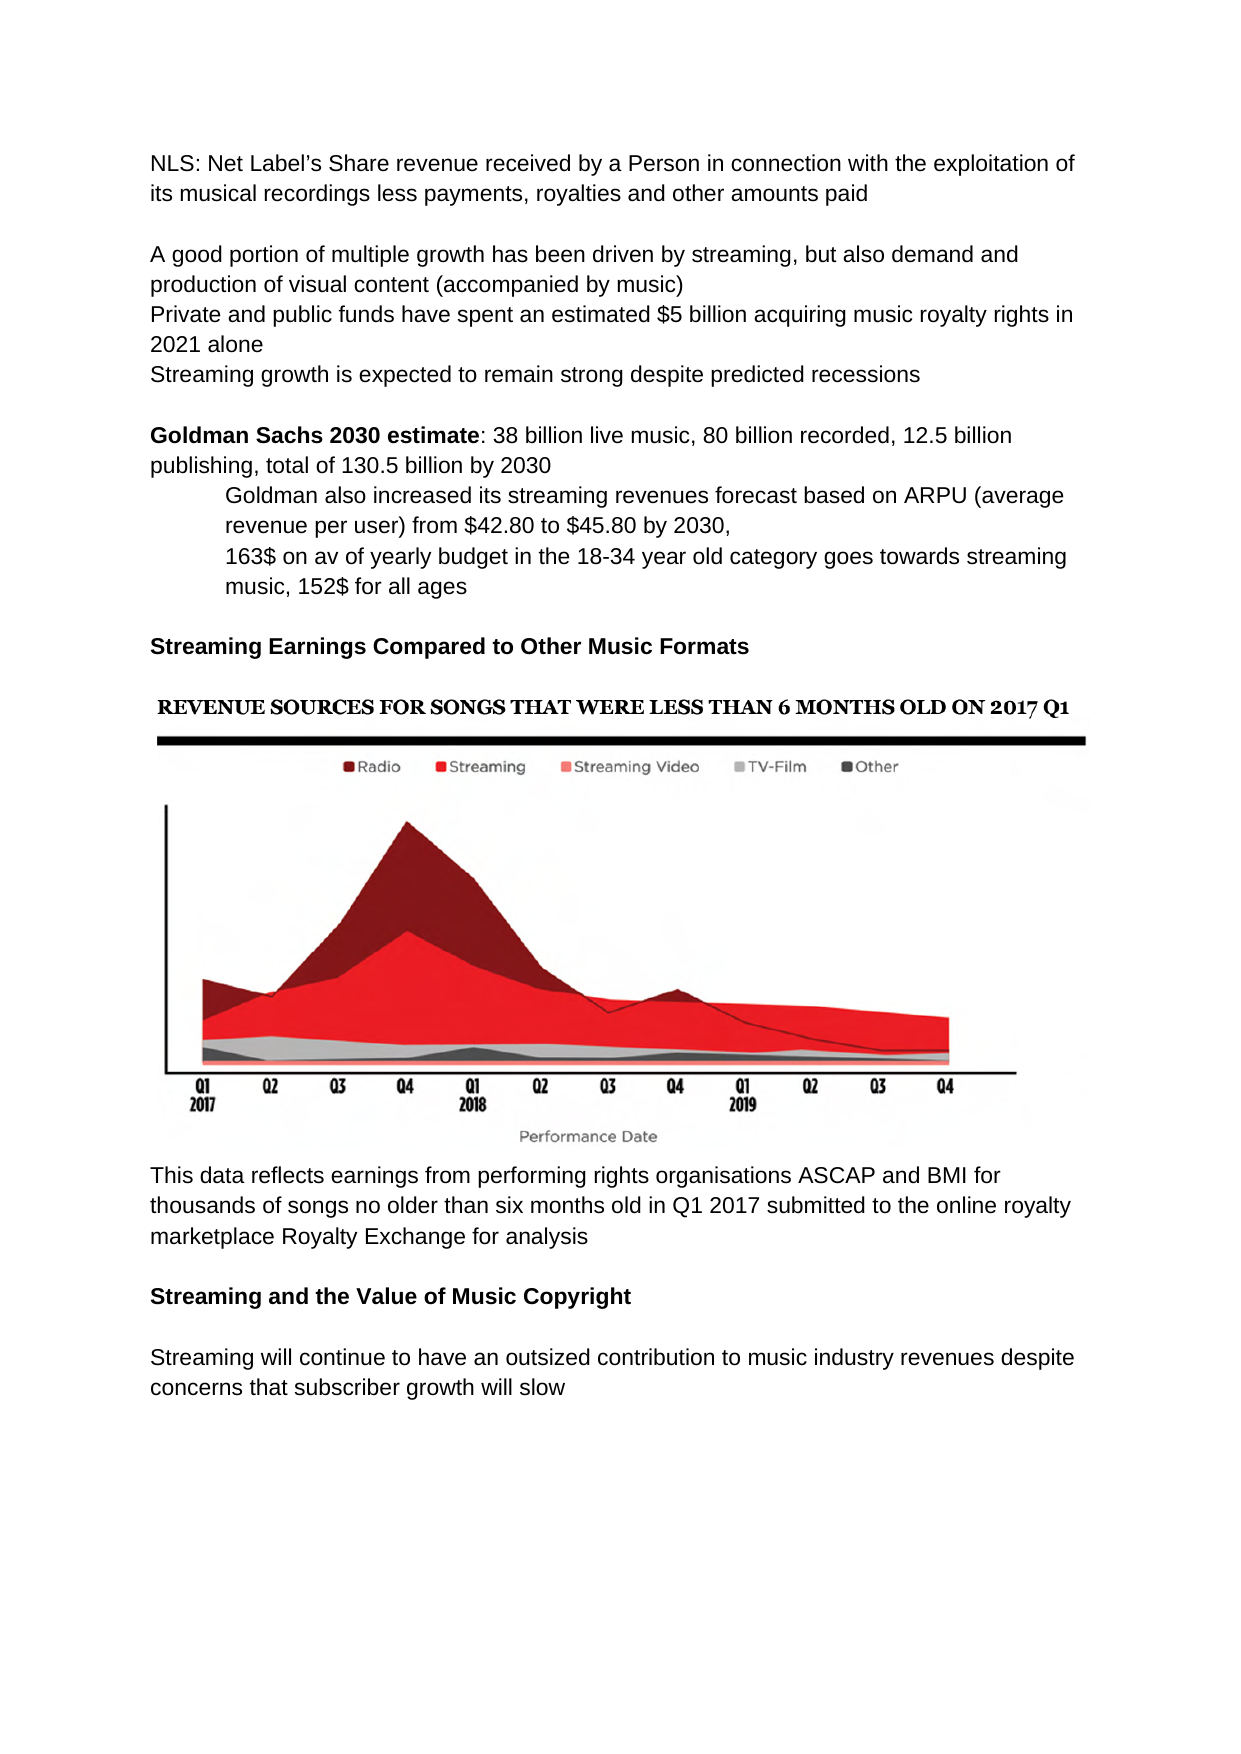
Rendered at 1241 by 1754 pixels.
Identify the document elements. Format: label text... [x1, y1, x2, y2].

text Streaming Earnings Compared to Other Music Formats [150, 633, 1090, 660]
text NLS: Net Label’s Share revenue received by a Person in connection with the exploitation of its musical recordings less payments, royalties and other amounts paid [150, 150, 1090, 207]
text This data reflects earnings from performing rights organisations ASCAP and BMI for thousands of songs no older than six months old in Q1 2017 submitted to the online royalty marketplace Royalty Exchange for analysis [150, 1162, 1090, 1249]
text Streaming and the Value of Music Copyright [150, 1283, 1090, 1309]
text Goldman also increased its streaming revenues forecast based on ARPU (average revenue per user) from $42.80 to $45.80 by 2030, [225, 482, 1090, 539]
picture [150, 693, 1091, 1159]
text Private and public funds have spent an estimated $5 billion acquiring music royalty rights in 2021 alone [150, 301, 1090, 358]
text 163$ on av of yearly budget in the 18-34 year old category goes towards streaming music, 152$ for all ages [225, 543, 1090, 599]
text Streaming growth is expected to remain strong despite predicted recessions [150, 361, 1090, 388]
text A good portion of multiple growth has been driven by streaming, but also demand and production of visual content (accompanied by music) [150, 241, 1090, 297]
text Goldman Sachs 2030 estimate: 38 billion live music, 80 billion recorded, 12.5 billion publishing, total of 130.5 billion by 2030 [150, 422, 1090, 478]
text Streaming will continue to have an outsized contribution to music industry revenues despite concerns that subscriber growth will slow [150, 1343, 1090, 1400]
